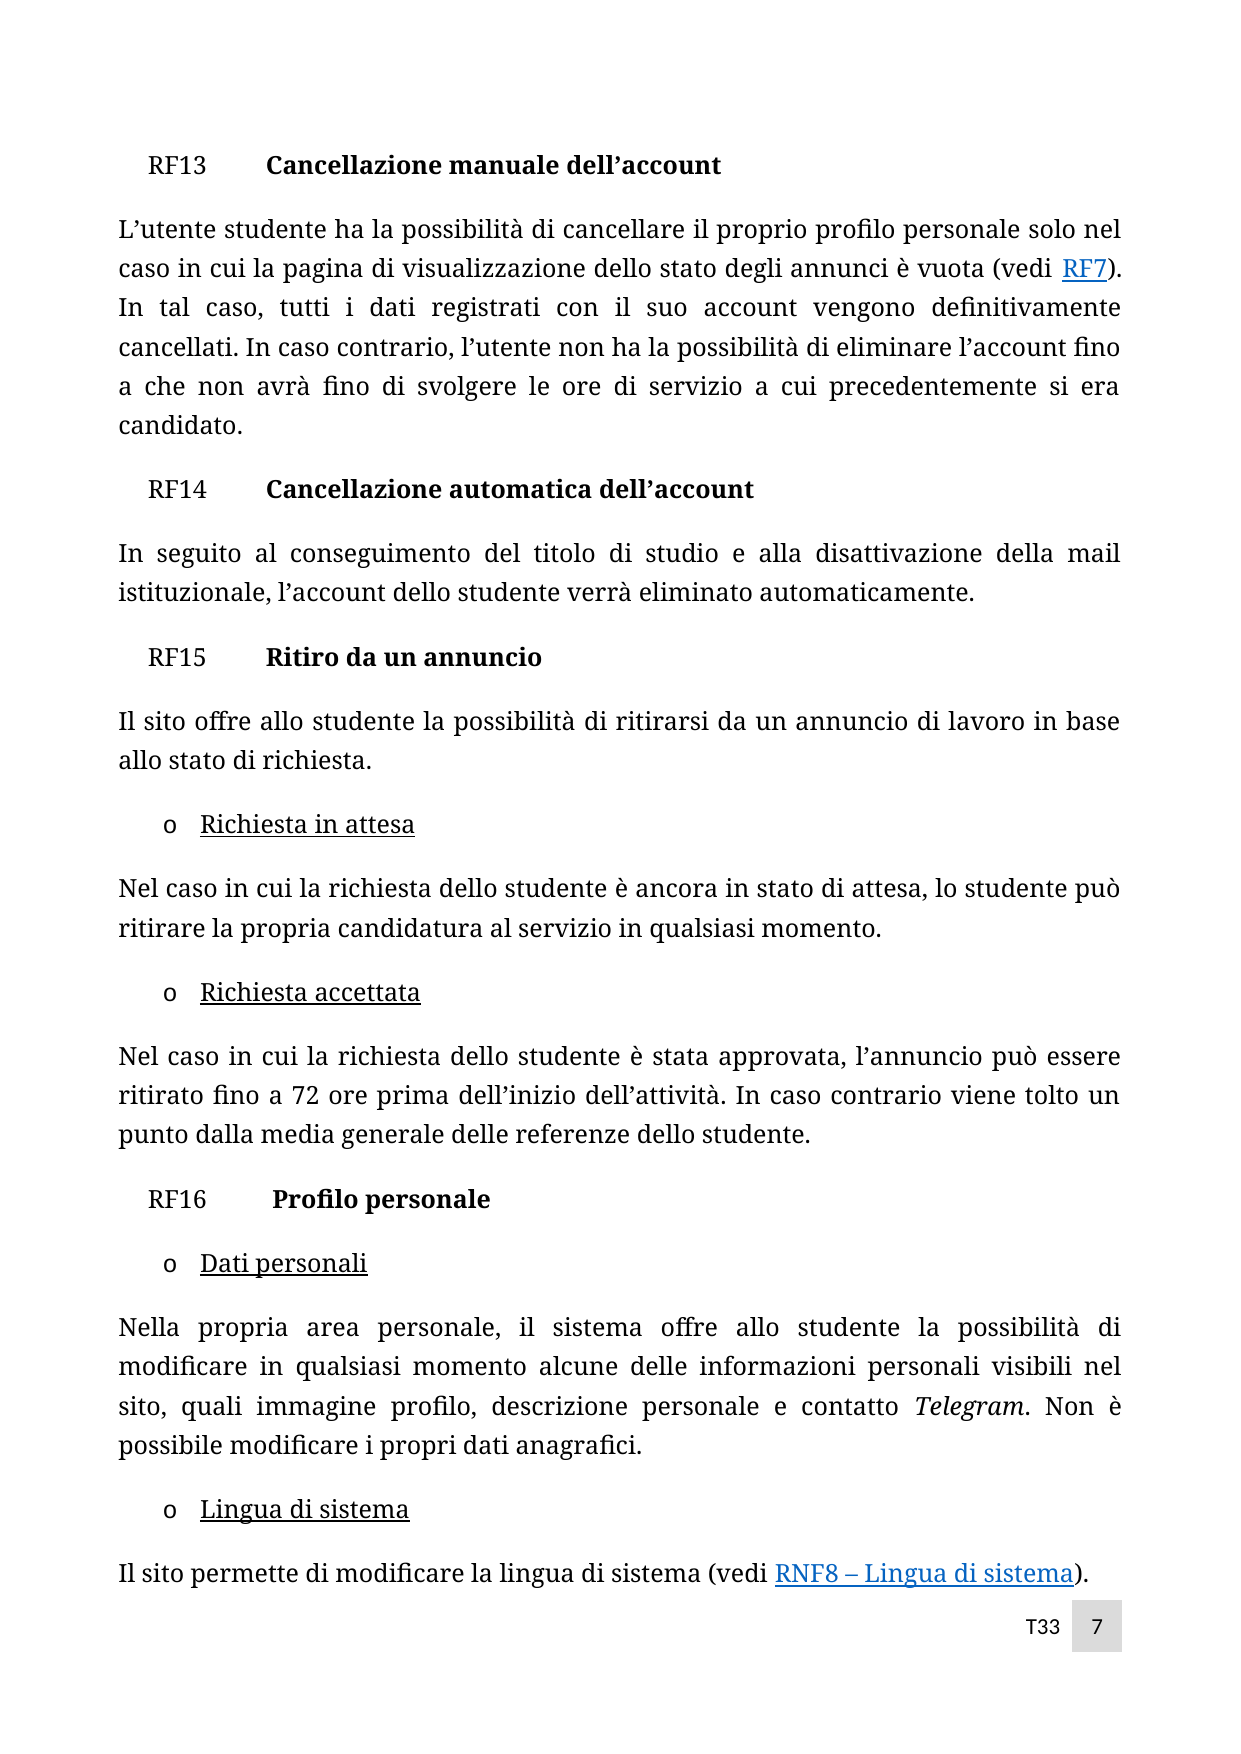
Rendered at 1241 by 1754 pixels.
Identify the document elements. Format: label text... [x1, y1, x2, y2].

list Richiesta accettata [162, 974, 1122, 1009]
text Nel caso in cui la richiesta dello studente è ancora in stato di attesa, lo studente può ritirare la propria candidatura al servizio in qualsiasi momento. [118, 871, 1122, 944]
text Nel caso in cui la richiesta dello studente è stata approvata, l’annuncio può essere ritirato fino a 72 ore prima dell’inizio dell’attività. In caso contrario viene tolto un punto dalla media generale delle referenze dello studente. [118, 1039, 1122, 1151]
list Lingua di sistema [162, 1492, 1122, 1526]
text RF14 Cancellazione automatica dell’account [148, 472, 1122, 506]
text Il sito permette di modificare la lingua di sistema (vedi RNF8 – Lingua di sistema). [118, 1556, 1122, 1590]
list Richiesta in attesa [162, 807, 1122, 841]
text L’utente studente ha la possibilità di cancellare il proprio profilo personale solo nel caso in cui la pagina di visualizzazione dello stato degli annunci è vuota (vedi RF7). In tal caso, tutti i dati registrati con il suo account vengono definitivamente cancellati. In caso contrario, l’utente non ha la possibilità di eliminare l’account fino a che non avrà fino di svolgere le ore di servizio a cui precedentemente si era candidato. [118, 212, 1122, 442]
text Nella propria area personale, il sistema offre allo studente la possibilità di modificare in qualsiasi momento alcune delle informazioni personali visibili nel sito, quali immagine profilo, descrizione personale e contatto Telegram. Non è possibile modificare i propri dati anagrafici. [118, 1310, 1122, 1461]
text Il sito offre allo studente la possibilità di ritirarsi da un annuncio di lavoro in base allo stato di richiesta. [118, 703, 1122, 777]
list Dati personali [162, 1246, 1122, 1280]
text RF15 Ritiro da un annuncio [148, 639, 1122, 673]
text RF16 Profilo personale [148, 1181, 1122, 1215]
text RF13 Cancellazione manuale dell’account [148, 148, 1122, 182]
text In seguito al conseguimento del titolo di studio e alla disattivazione della mail istituzionale, l’account dello studente verrà eliminato automaticamente. [118, 536, 1122, 609]
